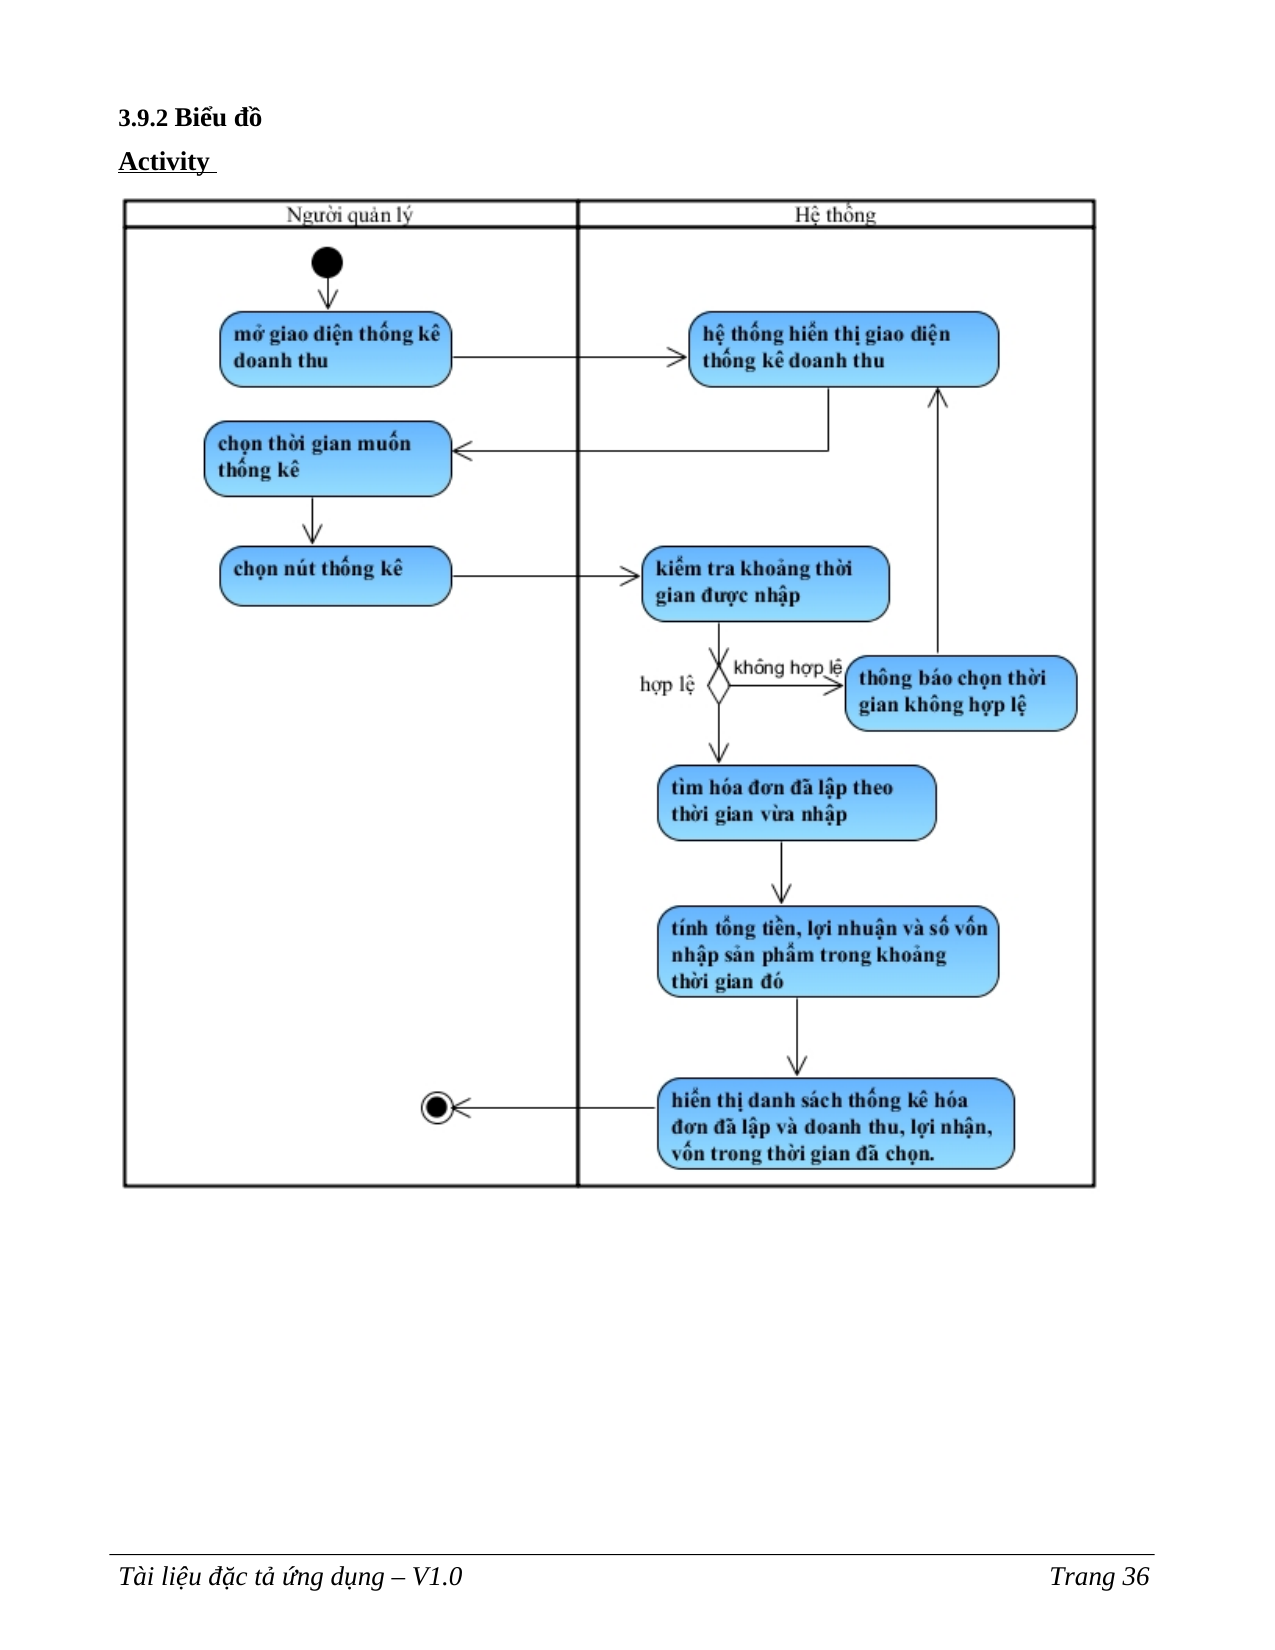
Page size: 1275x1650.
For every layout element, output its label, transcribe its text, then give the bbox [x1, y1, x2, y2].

text Activity [118, 145, 1186, 176]
picture [118, 195, 1103, 1195]
subtitle Biểu đồ [118, 101, 1186, 132]
